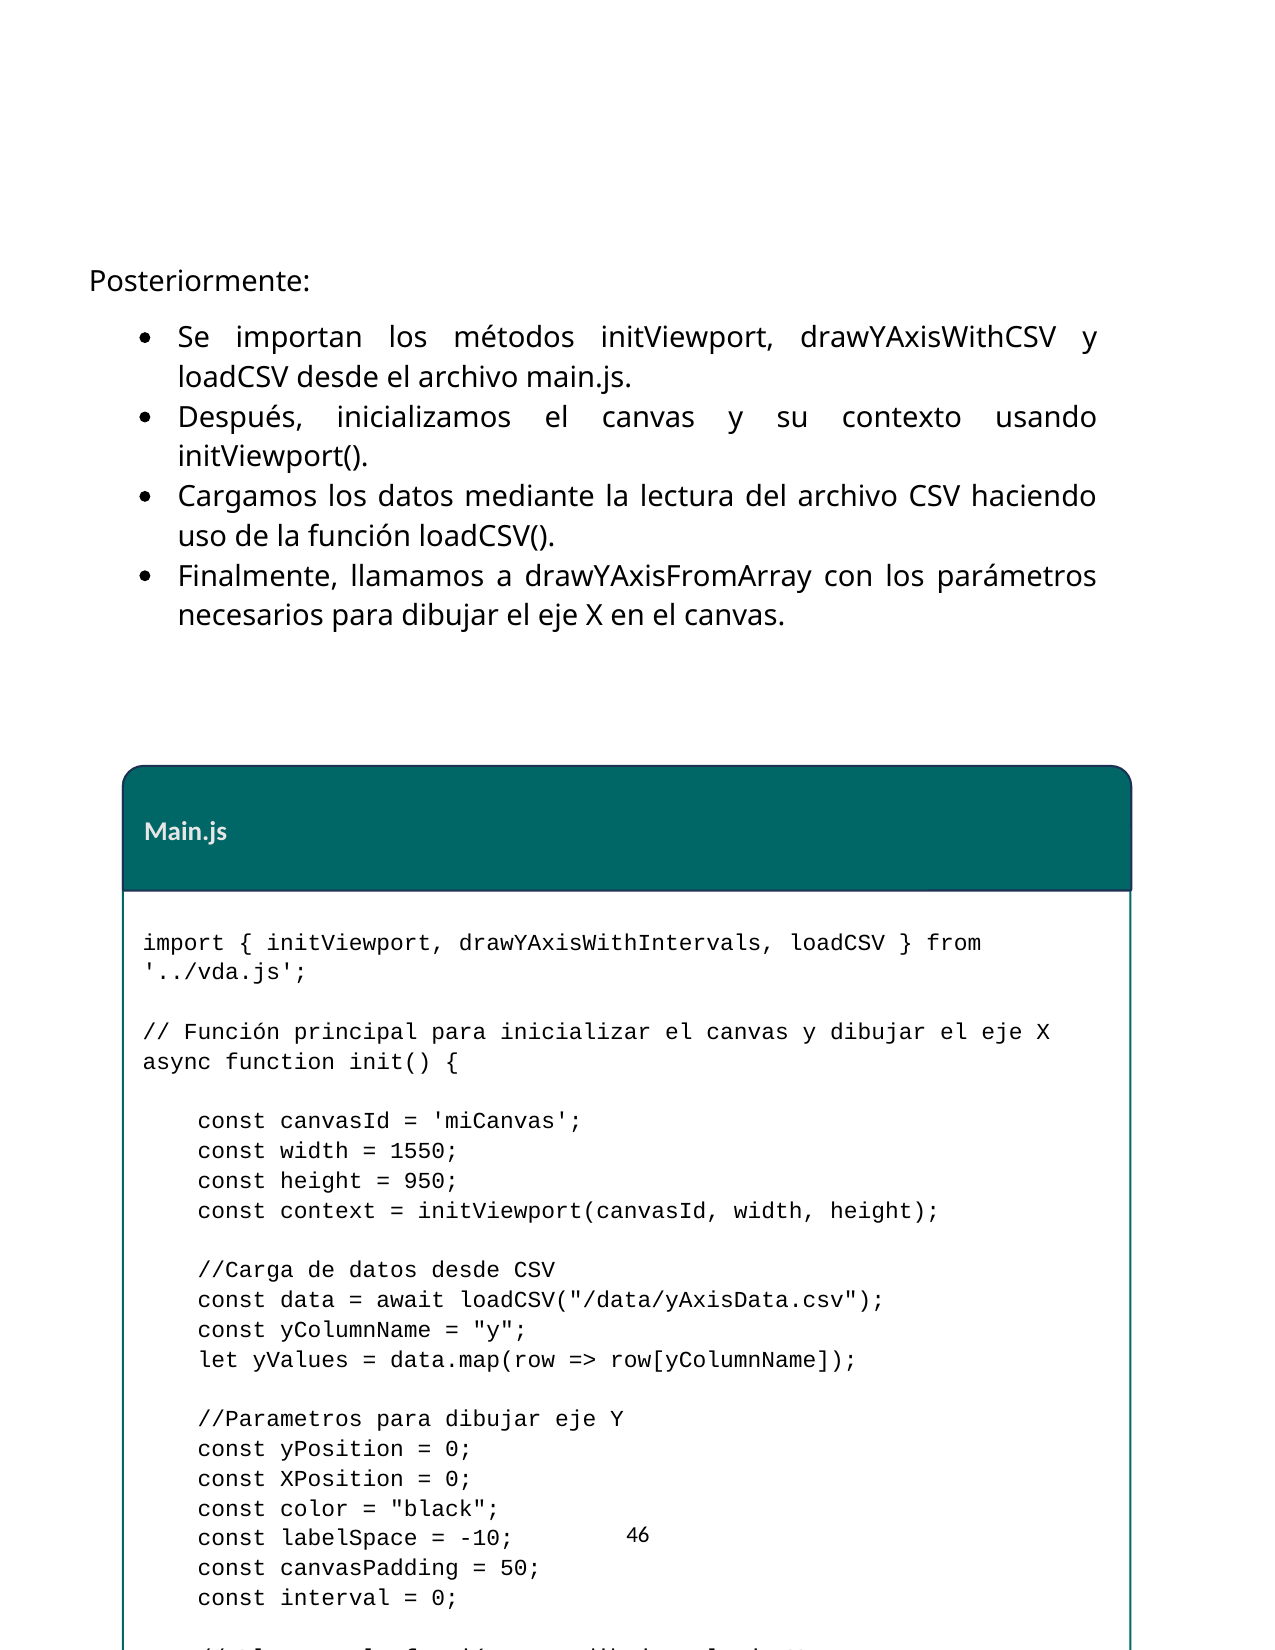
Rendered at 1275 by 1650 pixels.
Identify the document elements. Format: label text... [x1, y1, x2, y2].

text Posteriormente: [88, 260, 1152, 300]
list Después, inicializamos el canvas y su contexto usando initViewport(). [140, 396, 1098, 475]
list Cargamos los datos mediante la lectura del archivo CSV haciendo uso de la función loadCSV(). [140, 475, 1098, 555]
list Se importan los métodos initViewport, drawYAxisWithCSV y loadCSV desde el archivo main.js. [140, 317, 1098, 396]
list Finalmente, llamamos a drawYAxisFromArray con los parámetros necesarios para dibujar el eje X en el canvas. [140, 555, 1098, 634]
